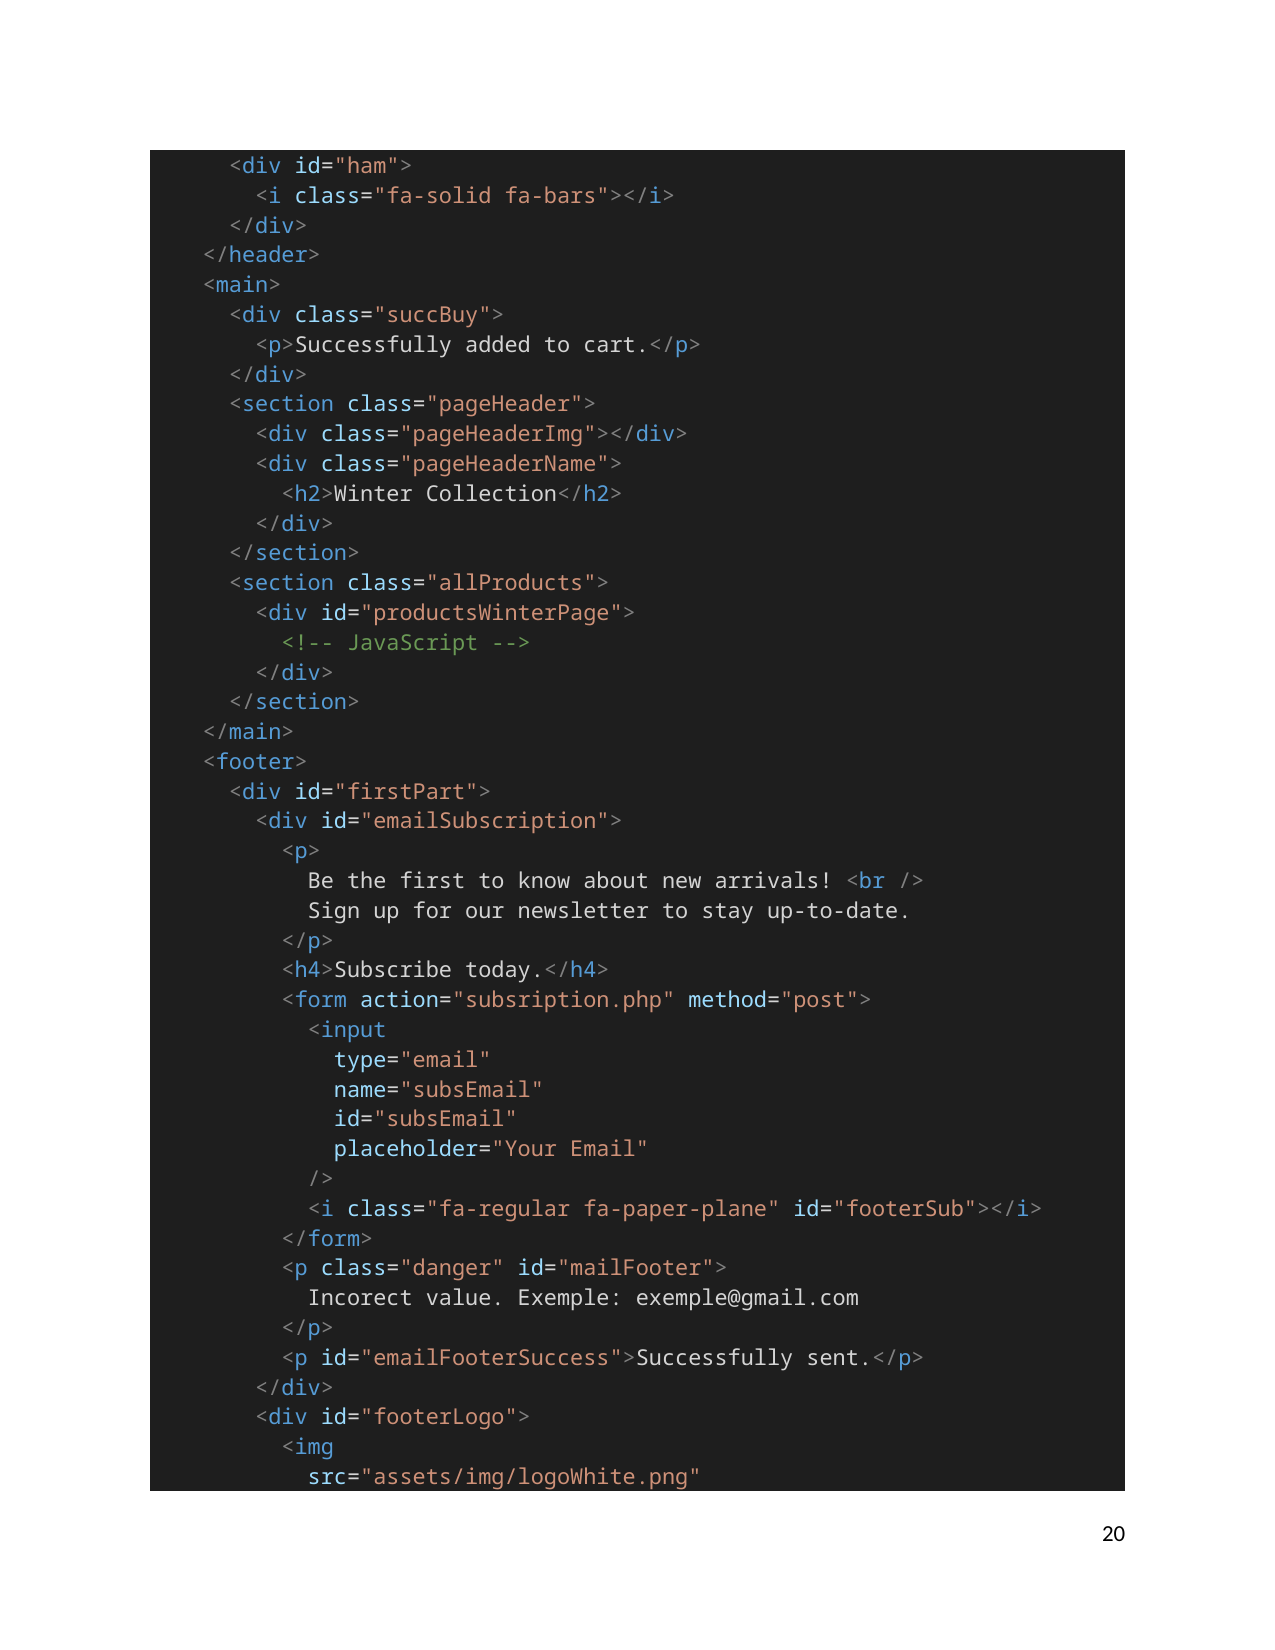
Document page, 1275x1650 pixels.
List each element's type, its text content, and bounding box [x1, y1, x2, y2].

text <p id="emailFooterSuccess">Successfully sent.</p> [150, 1342, 1125, 1371]
text <i class="fa-regular fa-paper-plane" id="footerSub"></i> [150, 1193, 1125, 1222]
text <img [150, 1431, 1125, 1461]
text </section> [150, 686, 1125, 716]
text <div class="pageHeaderName"> [150, 448, 1125, 478]
text Incorect value. Exemple: exemple@gmail.com [150, 1282, 1125, 1312]
text </main> [150, 716, 1125, 746]
text <div class="succBuy"> [150, 299, 1125, 329]
text </form> [150, 1222, 1125, 1252]
text <div id="emailSubscription"> [150, 805, 1125, 835]
text <div id="productsWinterPage"> [150, 597, 1125, 627]
text /> [150, 1163, 1125, 1193]
text Be the first to know about new arrivals! <br /> [150, 865, 1125, 895]
text <div id="footerLogo"> [150, 1401, 1125, 1431]
text <div class="pageHeaderImg"></div> [150, 418, 1125, 448]
text </div> [150, 656, 1125, 686]
text placeholder="Your Email" [150, 1133, 1125, 1163]
text <section class="pageHeader"> [150, 388, 1125, 418]
text <h2>Winter Collection</h2> [150, 478, 1125, 507]
text <section class="allProducts"> [150, 567, 1125, 597]
text </header> [150, 239, 1125, 269]
text <form action="subsription.php" method="post"> [150, 984, 1125, 1014]
text </p> [150, 1312, 1125, 1342]
text </div> [150, 507, 1125, 537]
text </section> [150, 537, 1125, 567]
text <div id="ham"> [150, 150, 1125, 180]
text </div> [150, 209, 1125, 239]
text <p class="danger" id="mailFooter"> [150, 1252, 1125, 1282]
text id="subsEmail" [150, 1103, 1125, 1133]
text <footer> [150, 746, 1125, 776]
text <main> [150, 269, 1125, 299]
text <input [150, 1014, 1125, 1044]
text <p>Successfully added to cart.</p> [150, 329, 1125, 358]
text </p> [150, 924, 1125, 954]
text Sign up for our newsletter to stay up-to-date. [150, 895, 1125, 924]
text <!-- JavaScript --> [150, 627, 1125, 656]
text <div id="firstPart"> [150, 776, 1125, 805]
text type="email" [150, 1044, 1125, 1073]
text <i class="fa-solid fa-bars"></i> [150, 180, 1125, 209]
text <p> [150, 835, 1125, 865]
text <h4>Subscribe today.</h4> [150, 954, 1125, 984]
text src="assets/img/logoWhite.png" [150, 1461, 1125, 1491]
text </div> [150, 358, 1125, 388]
text </div> [150, 1371, 1125, 1401]
text name="subsEmail" [150, 1073, 1125, 1103]
